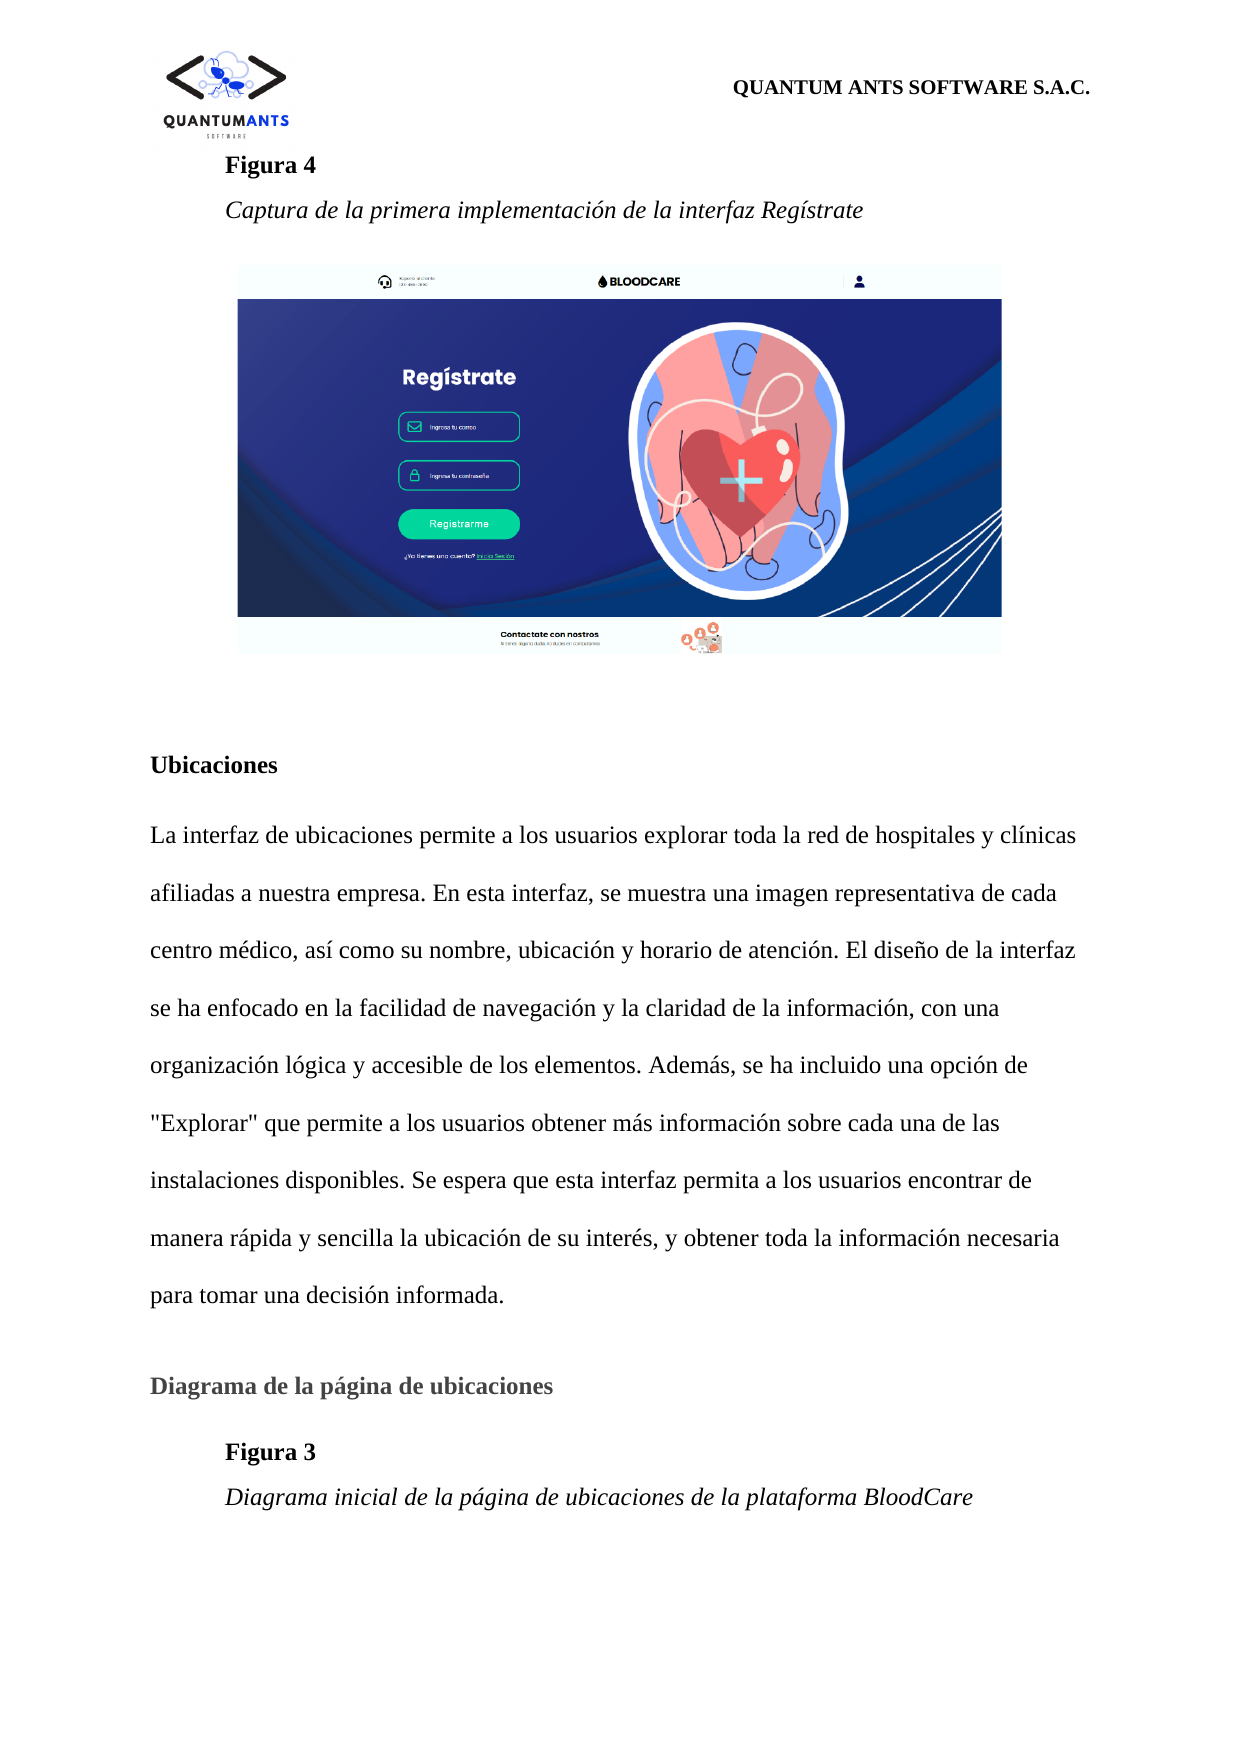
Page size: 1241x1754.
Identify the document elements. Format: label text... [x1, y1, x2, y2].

text Figura 3 [150, 1437, 1090, 1466]
text Figura 4 [150, 150, 1090, 179]
text Diagrama inicial de la página de ubicaciones de la plataforma BloodCare [150, 1482, 1090, 1511]
picture [236, 265, 1002, 652]
subtitle Ubicaciones [150, 383, 1090, 779]
subtitle Diagrama de la página de ubicaciones [150, 1371, 1090, 1400]
picture [142, 37, 305, 166]
text Captura de la primera implementación de la interfaz Regístrate [150, 196, 1090, 224]
text La interfaz de ubicaciones permite a los usuarios explorar toda la red de hospitales y clínicas afiliadas a nuestra empresa. En esta interfaz, se muestra una imagen representativa de cada centro médico, así como su nombre, ubicación y horario de atención. El diseño de la interfaz se ha enfocado en la facilidad de navegación y la claridad de la información, con una organización lógica y accesible de los elementos. Además, se ha incluido una opción de "Explorar" que permite a los usuarios obtener más información sobre cada una de las instalaciones disponibles. Se espera que esta interfaz permita a los usuarios encontrar de manera rápida y sencilla la ubicación de su interés, y obtener toda la información necesaria para tomar una decisión informada. [150, 820, 1090, 1309]
